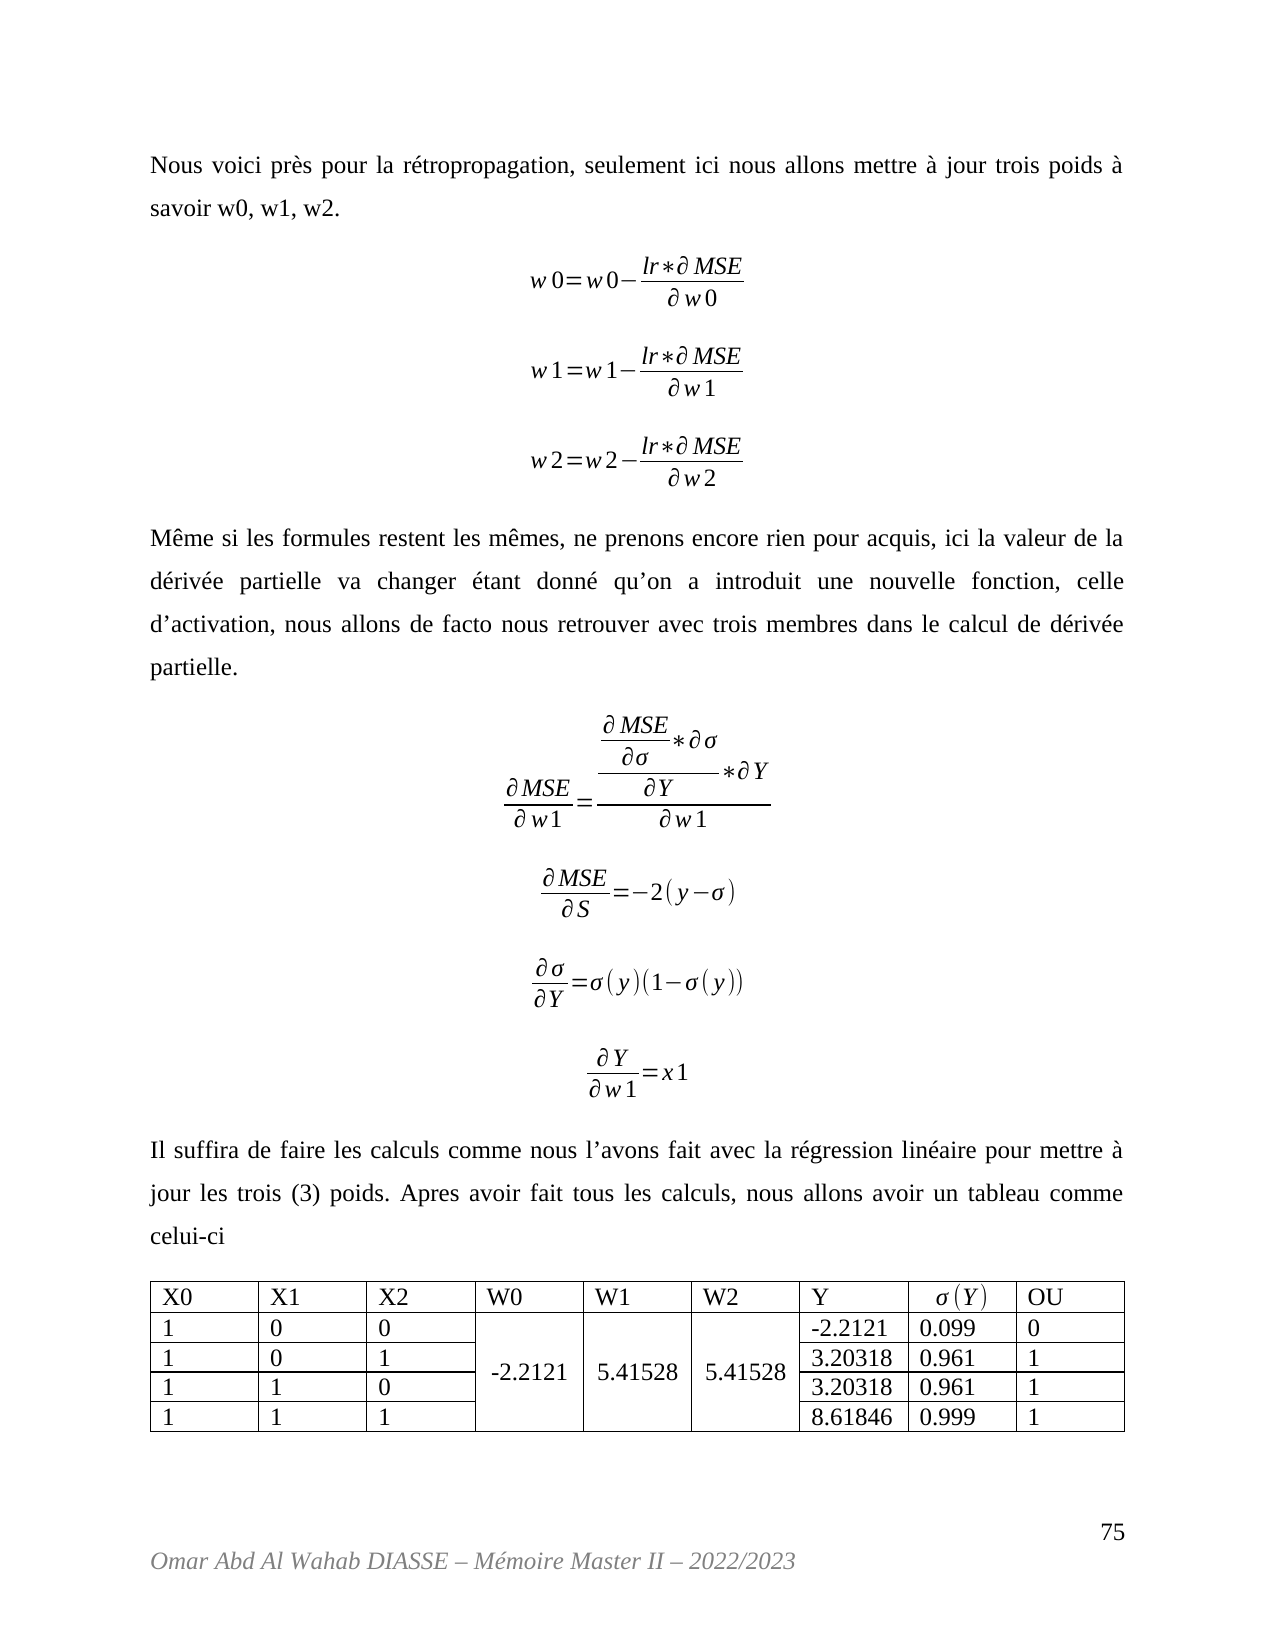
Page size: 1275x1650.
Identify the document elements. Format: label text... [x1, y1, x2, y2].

table_cell 1 [259, 1402, 366, 1431]
table_header X1 [259, 1282, 366, 1312]
table_cell 3.20318 [800, 1343, 908, 1371]
table_cell 1 [259, 1373, 366, 1401]
table_header X2 [367, 1282, 475, 1312]
table_cell 8.61846 [800, 1402, 908, 1431]
table_cell 0 [1017, 1313, 1124, 1342]
table_header Y [800, 1282, 908, 1312]
table_header W1 [584, 1282, 691, 1312]
table_header W0 [476, 1282, 583, 1312]
text Nous voici près pour la rétropropagation, seulement ici nous allons mettre à jour trois poids à savoir w0, w1, w2. [150, 150, 1125, 222]
table_cell 1 [367, 1402, 475, 1431]
table_cell 1 [151, 1402, 258, 1431]
table_cell 0 [367, 1313, 475, 1342]
table_cell 0.961 [909, 1373, 1016, 1401]
table_cell -2.2121 [800, 1313, 908, 1342]
table_header X0 [151, 1282, 258, 1312]
text Il suffira de faire les calculs comme nous l’avons fait avec la régression linéaire pour mettre à jour les trois (3) poids. Apres avoir fait tous les calculs, nous allons avoir un tableau comme celui-ci [150, 1135, 1125, 1250]
table_cell 1 [151, 1313, 258, 1342]
table_cell 1 [1017, 1402, 1124, 1431]
table_cell 0.961 [909, 1343, 1016, 1371]
table_cell 1 [1017, 1373, 1124, 1401]
table_cell 0 [259, 1313, 366, 1342]
table_cell 1 [151, 1373, 258, 1401]
text Même si les formules restent les mêmes, ne prenons encore rien pour acquis, ici la valeur de la dérivée partielle va changer étant donné qu’on a introduit une nouvelle fonction, celle d’activation, nous allons de facto nous retrouver avec trois membres dans le calcul de dérivée partielle. [150, 523, 1125, 681]
table_cell 3.20318 [800, 1373, 908, 1401]
table_cell 0 [367, 1373, 475, 1401]
table_header OU [1017, 1282, 1124, 1312]
table_cell 5.41528 [692, 1313, 799, 1431]
table_header [909, 1282, 1016, 1312]
table_cell 1 [1017, 1343, 1124, 1371]
table_cell -2.2121 [476, 1313, 583, 1431]
table_cell 1 [151, 1343, 258, 1371]
table_cell 0.099 [909, 1313, 1016, 1342]
table_cell 0.999 [909, 1402, 1016, 1431]
table_header W2 [692, 1282, 799, 1312]
table_cell 1 [367, 1343, 475, 1371]
table_cell 0 [259, 1343, 366, 1371]
table_cell 5.41528 [584, 1313, 691, 1431]
